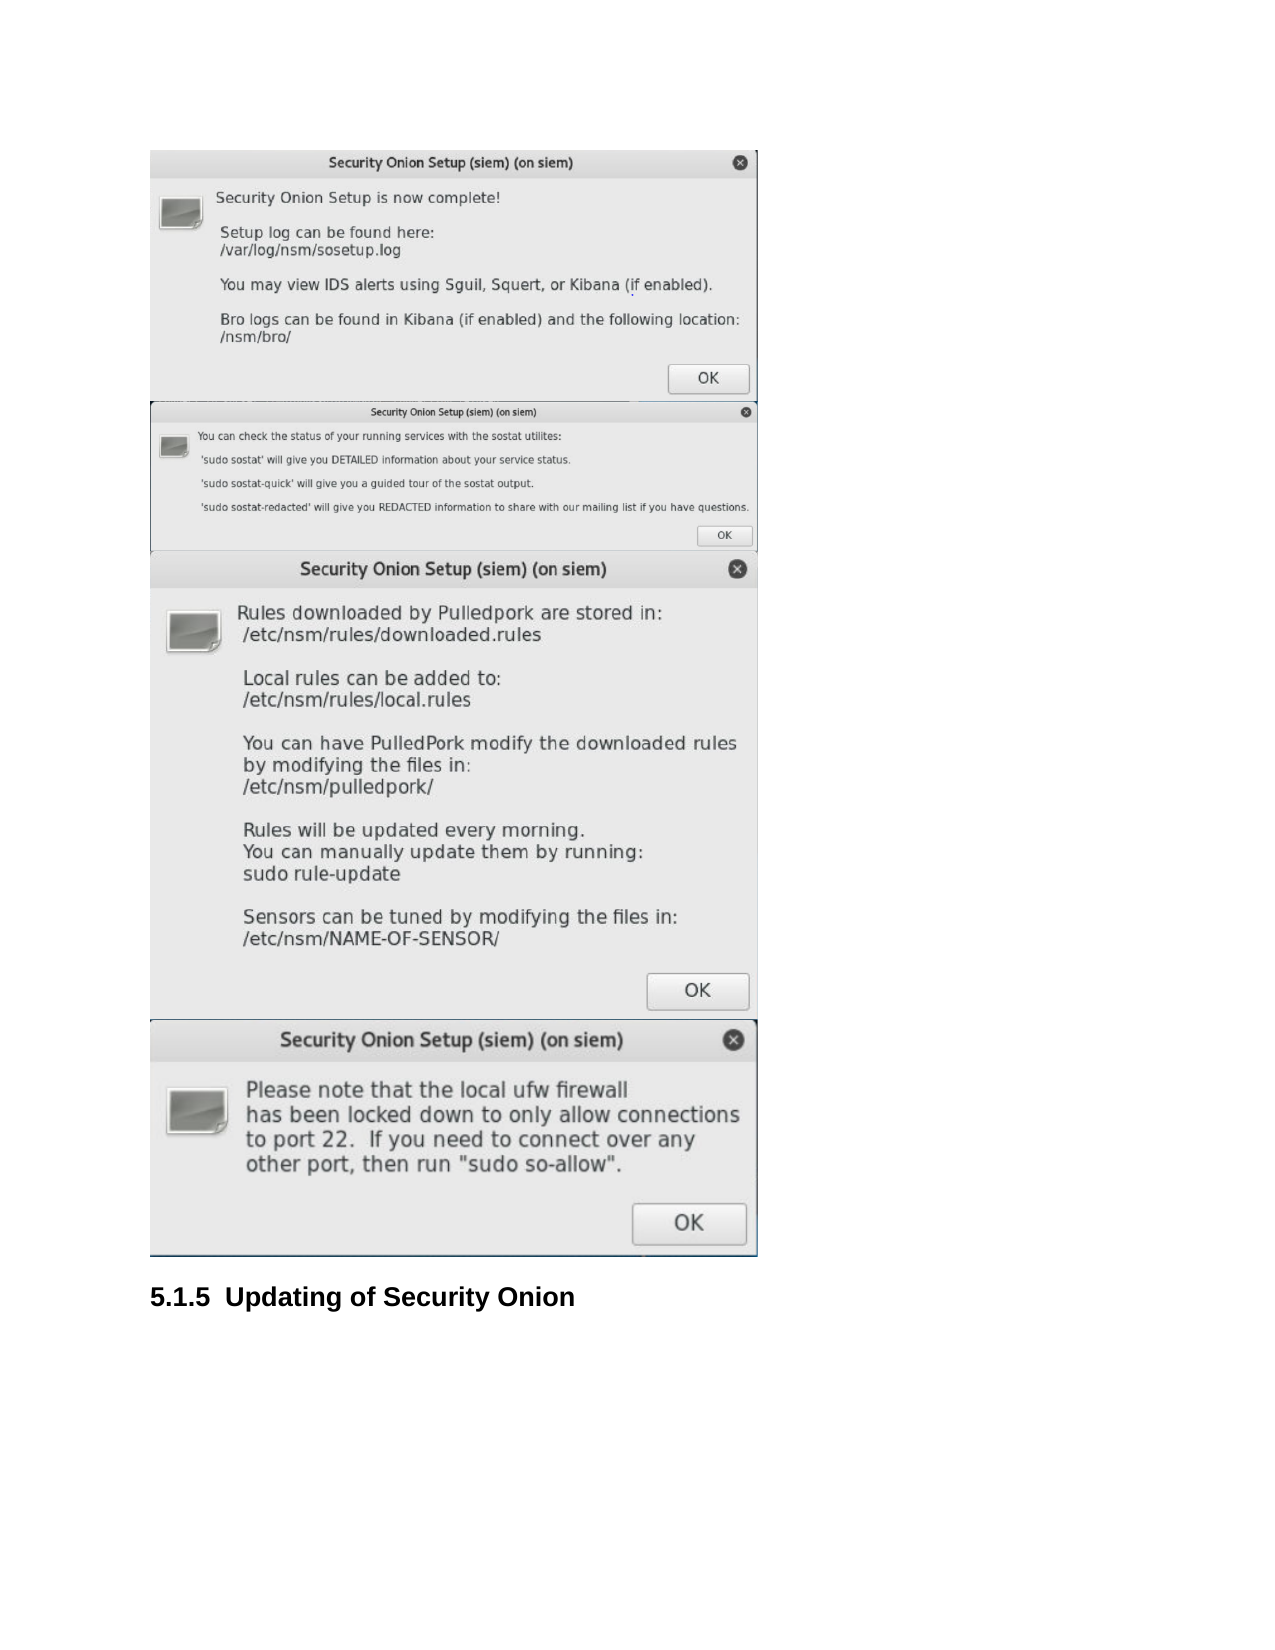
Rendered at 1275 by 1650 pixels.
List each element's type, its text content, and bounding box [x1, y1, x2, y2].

picture [150, 150, 758, 1257]
subtitle Updating of Security Onion [150, 1281, 1125, 1312]
